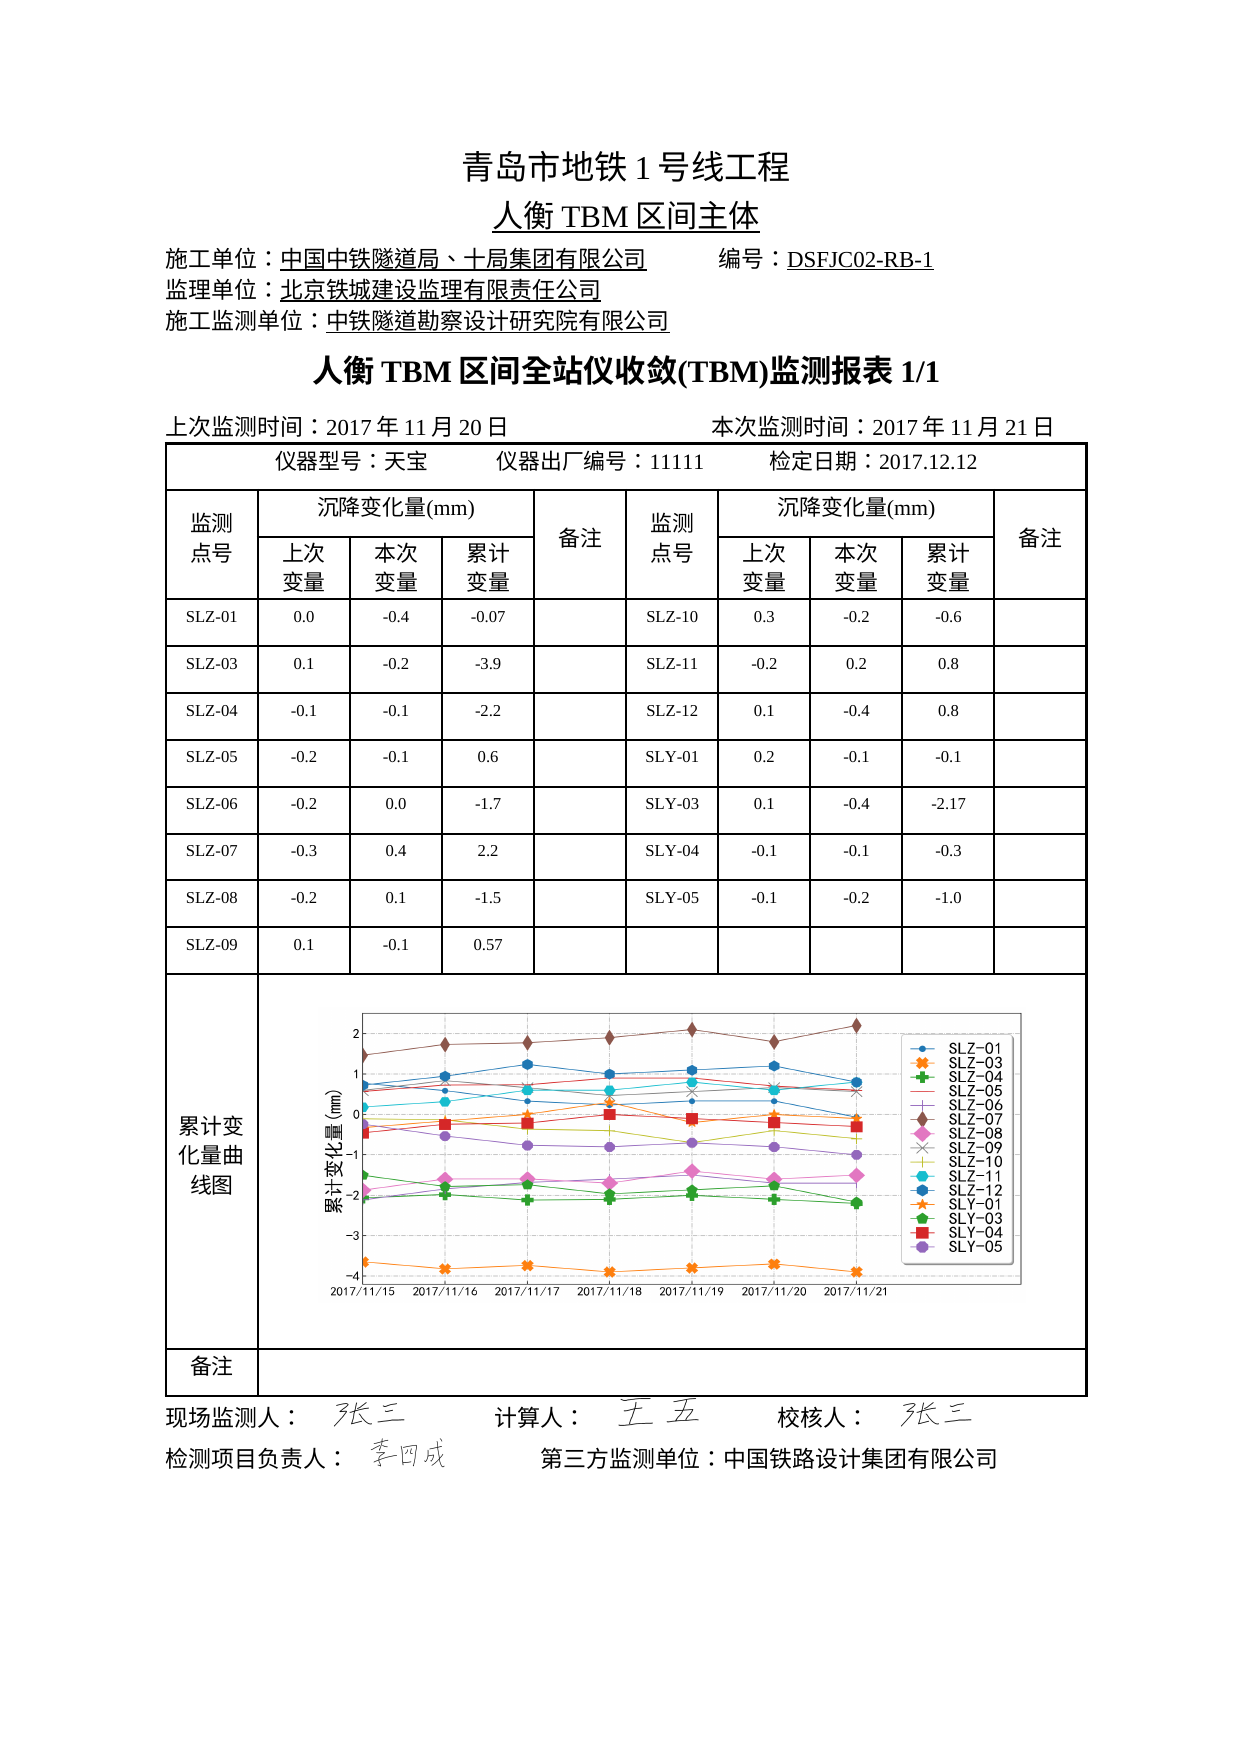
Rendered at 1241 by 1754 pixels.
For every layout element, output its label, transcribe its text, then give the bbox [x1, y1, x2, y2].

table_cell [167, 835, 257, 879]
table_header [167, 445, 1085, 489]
picture [888, 1397, 1007, 1427]
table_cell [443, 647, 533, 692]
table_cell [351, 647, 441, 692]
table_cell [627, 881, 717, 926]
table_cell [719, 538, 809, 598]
text 监理单位：北京铁城建设监理有限责任公司 [165, 274, 1087, 305]
picture [317, 1007, 1027, 1303]
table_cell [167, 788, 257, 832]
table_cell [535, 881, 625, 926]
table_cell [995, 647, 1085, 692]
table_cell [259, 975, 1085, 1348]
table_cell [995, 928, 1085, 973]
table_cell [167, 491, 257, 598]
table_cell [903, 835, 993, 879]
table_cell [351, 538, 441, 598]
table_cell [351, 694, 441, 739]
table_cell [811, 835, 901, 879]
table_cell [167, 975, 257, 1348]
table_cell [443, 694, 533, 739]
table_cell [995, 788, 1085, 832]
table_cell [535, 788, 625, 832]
text 人衡TBM区间主体 [165, 184, 1087, 239]
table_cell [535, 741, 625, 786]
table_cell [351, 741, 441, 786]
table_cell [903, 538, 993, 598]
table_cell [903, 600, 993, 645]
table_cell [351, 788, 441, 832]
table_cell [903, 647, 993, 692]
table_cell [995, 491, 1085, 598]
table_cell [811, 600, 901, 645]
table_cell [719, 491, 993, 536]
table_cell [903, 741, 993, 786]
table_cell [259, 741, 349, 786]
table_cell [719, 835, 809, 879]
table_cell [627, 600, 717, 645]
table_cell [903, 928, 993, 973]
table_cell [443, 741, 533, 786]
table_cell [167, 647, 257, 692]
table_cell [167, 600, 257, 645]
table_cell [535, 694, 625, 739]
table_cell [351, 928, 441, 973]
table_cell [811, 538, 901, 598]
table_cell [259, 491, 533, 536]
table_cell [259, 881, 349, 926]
text 检测项目负责人： 第三方监测单位：中国铁路设计集团有限公司 [165, 1438, 1087, 1474]
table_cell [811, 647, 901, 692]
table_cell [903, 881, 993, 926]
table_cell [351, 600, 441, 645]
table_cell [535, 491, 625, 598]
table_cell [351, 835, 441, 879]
text 施工单位：中国中铁隧道局、十局集团有限公司 编号：DSFJC02-RB-1 [165, 243, 1087, 274]
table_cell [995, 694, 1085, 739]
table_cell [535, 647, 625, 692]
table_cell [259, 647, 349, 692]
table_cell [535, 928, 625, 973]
text 施工监测单位：中铁隧道勘察设计研究院有限公司 [165, 305, 1087, 337]
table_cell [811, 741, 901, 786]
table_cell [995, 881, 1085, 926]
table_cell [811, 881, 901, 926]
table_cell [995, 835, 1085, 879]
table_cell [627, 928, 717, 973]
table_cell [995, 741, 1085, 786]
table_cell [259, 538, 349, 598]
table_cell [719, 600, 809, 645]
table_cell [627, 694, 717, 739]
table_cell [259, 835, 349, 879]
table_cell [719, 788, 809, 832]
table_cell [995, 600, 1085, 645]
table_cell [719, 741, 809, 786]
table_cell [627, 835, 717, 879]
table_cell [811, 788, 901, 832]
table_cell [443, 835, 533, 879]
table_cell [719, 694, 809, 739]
picture [321, 1397, 440, 1427]
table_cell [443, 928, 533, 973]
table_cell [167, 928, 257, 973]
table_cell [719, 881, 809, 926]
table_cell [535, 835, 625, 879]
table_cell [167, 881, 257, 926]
text 上次监测时间：2017年11月20日 本次监测时间：2017年11月21日 [165, 411, 1087, 442]
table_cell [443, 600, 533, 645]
text 人衡TBM区间全站仪收敛(TBM)监测报表1/1 [165, 349, 1087, 392]
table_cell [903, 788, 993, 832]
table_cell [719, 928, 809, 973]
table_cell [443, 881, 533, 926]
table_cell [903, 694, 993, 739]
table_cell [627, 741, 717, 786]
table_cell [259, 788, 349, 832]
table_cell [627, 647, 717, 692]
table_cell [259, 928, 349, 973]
text 青岛市地铁1号线工程 [165, 159, 1087, 184]
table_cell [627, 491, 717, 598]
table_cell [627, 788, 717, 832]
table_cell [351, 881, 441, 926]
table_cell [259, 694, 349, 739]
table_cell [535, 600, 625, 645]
picture [367, 1437, 486, 1468]
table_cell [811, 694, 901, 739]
picture [604, 1397, 723, 1427]
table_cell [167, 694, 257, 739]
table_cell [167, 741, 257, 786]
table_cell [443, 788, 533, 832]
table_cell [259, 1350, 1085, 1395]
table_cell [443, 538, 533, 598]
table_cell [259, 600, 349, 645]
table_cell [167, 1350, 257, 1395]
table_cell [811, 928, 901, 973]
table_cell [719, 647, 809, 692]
